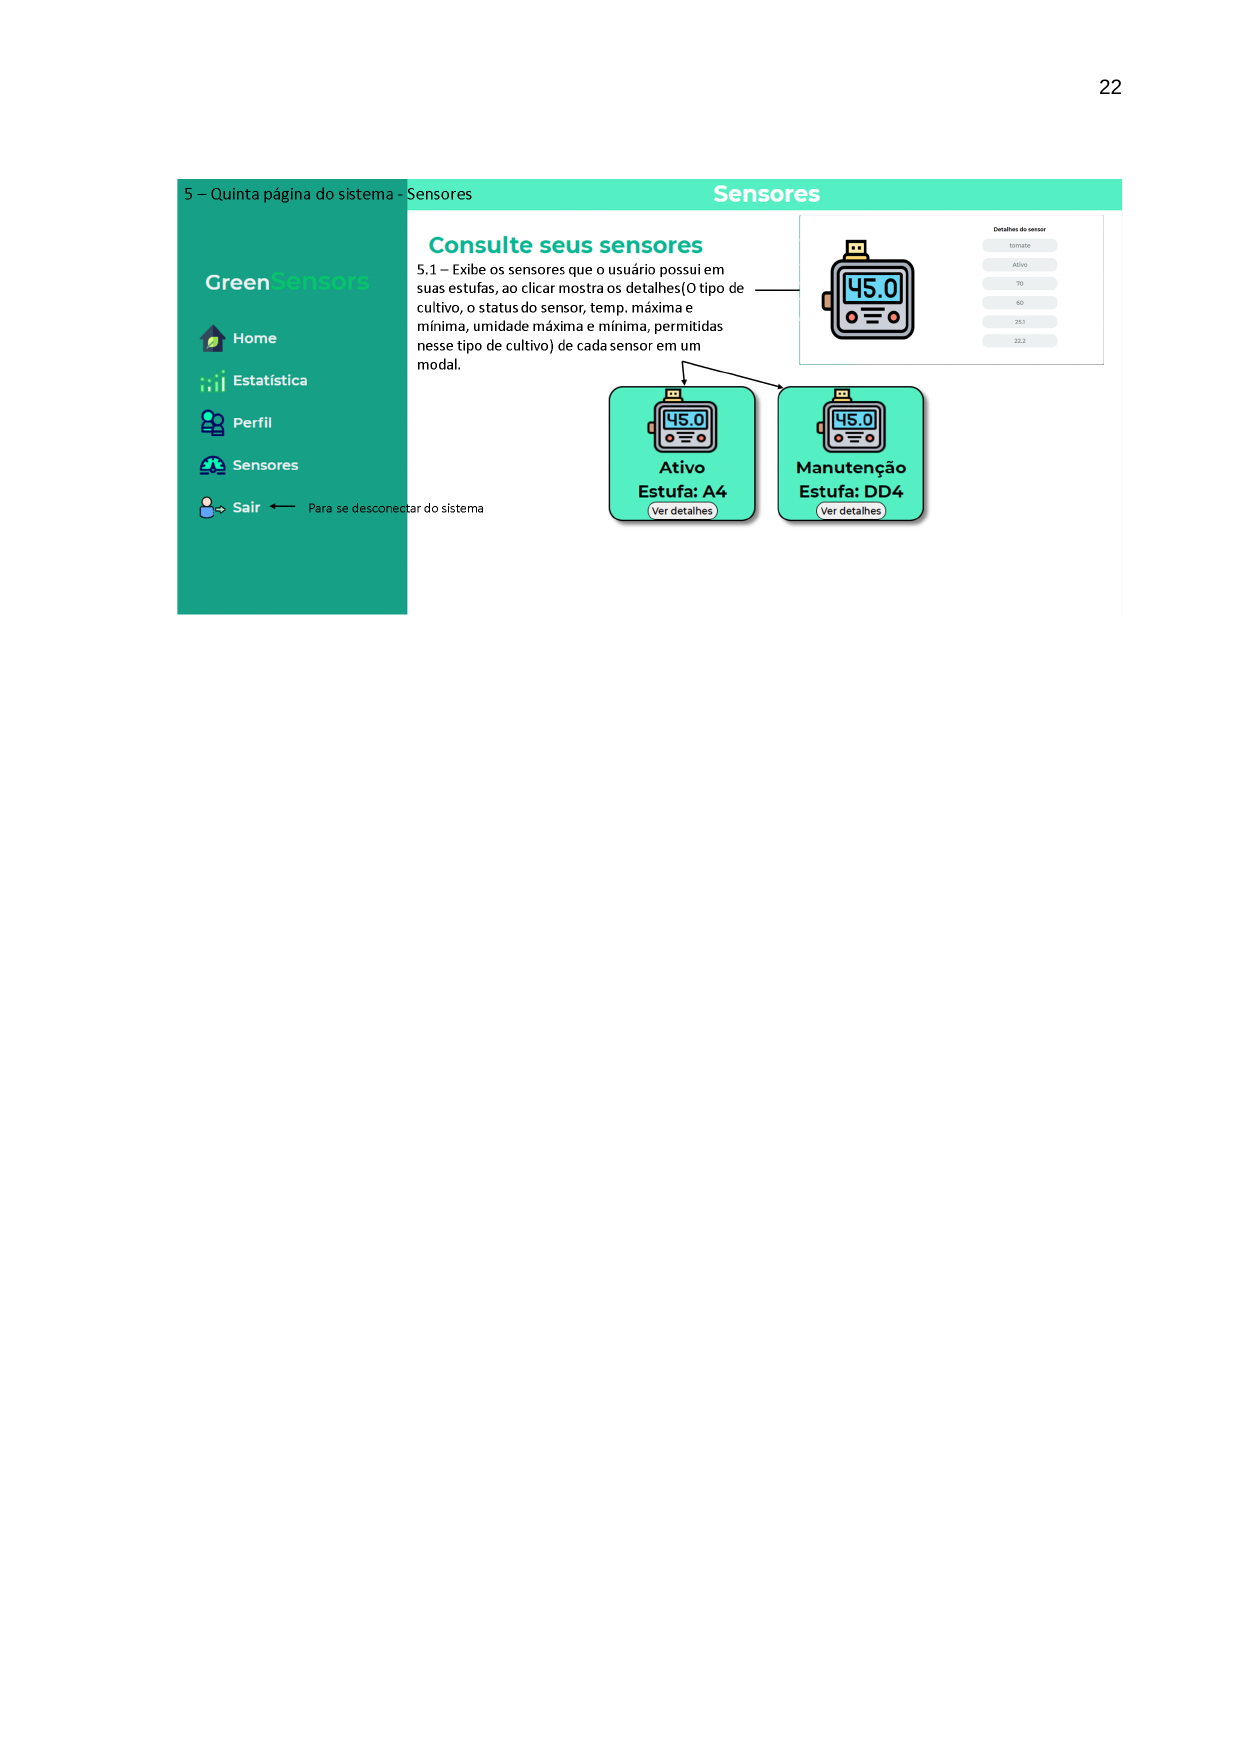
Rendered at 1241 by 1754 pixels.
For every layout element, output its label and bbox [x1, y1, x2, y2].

picture [177, 177, 1123, 616]
